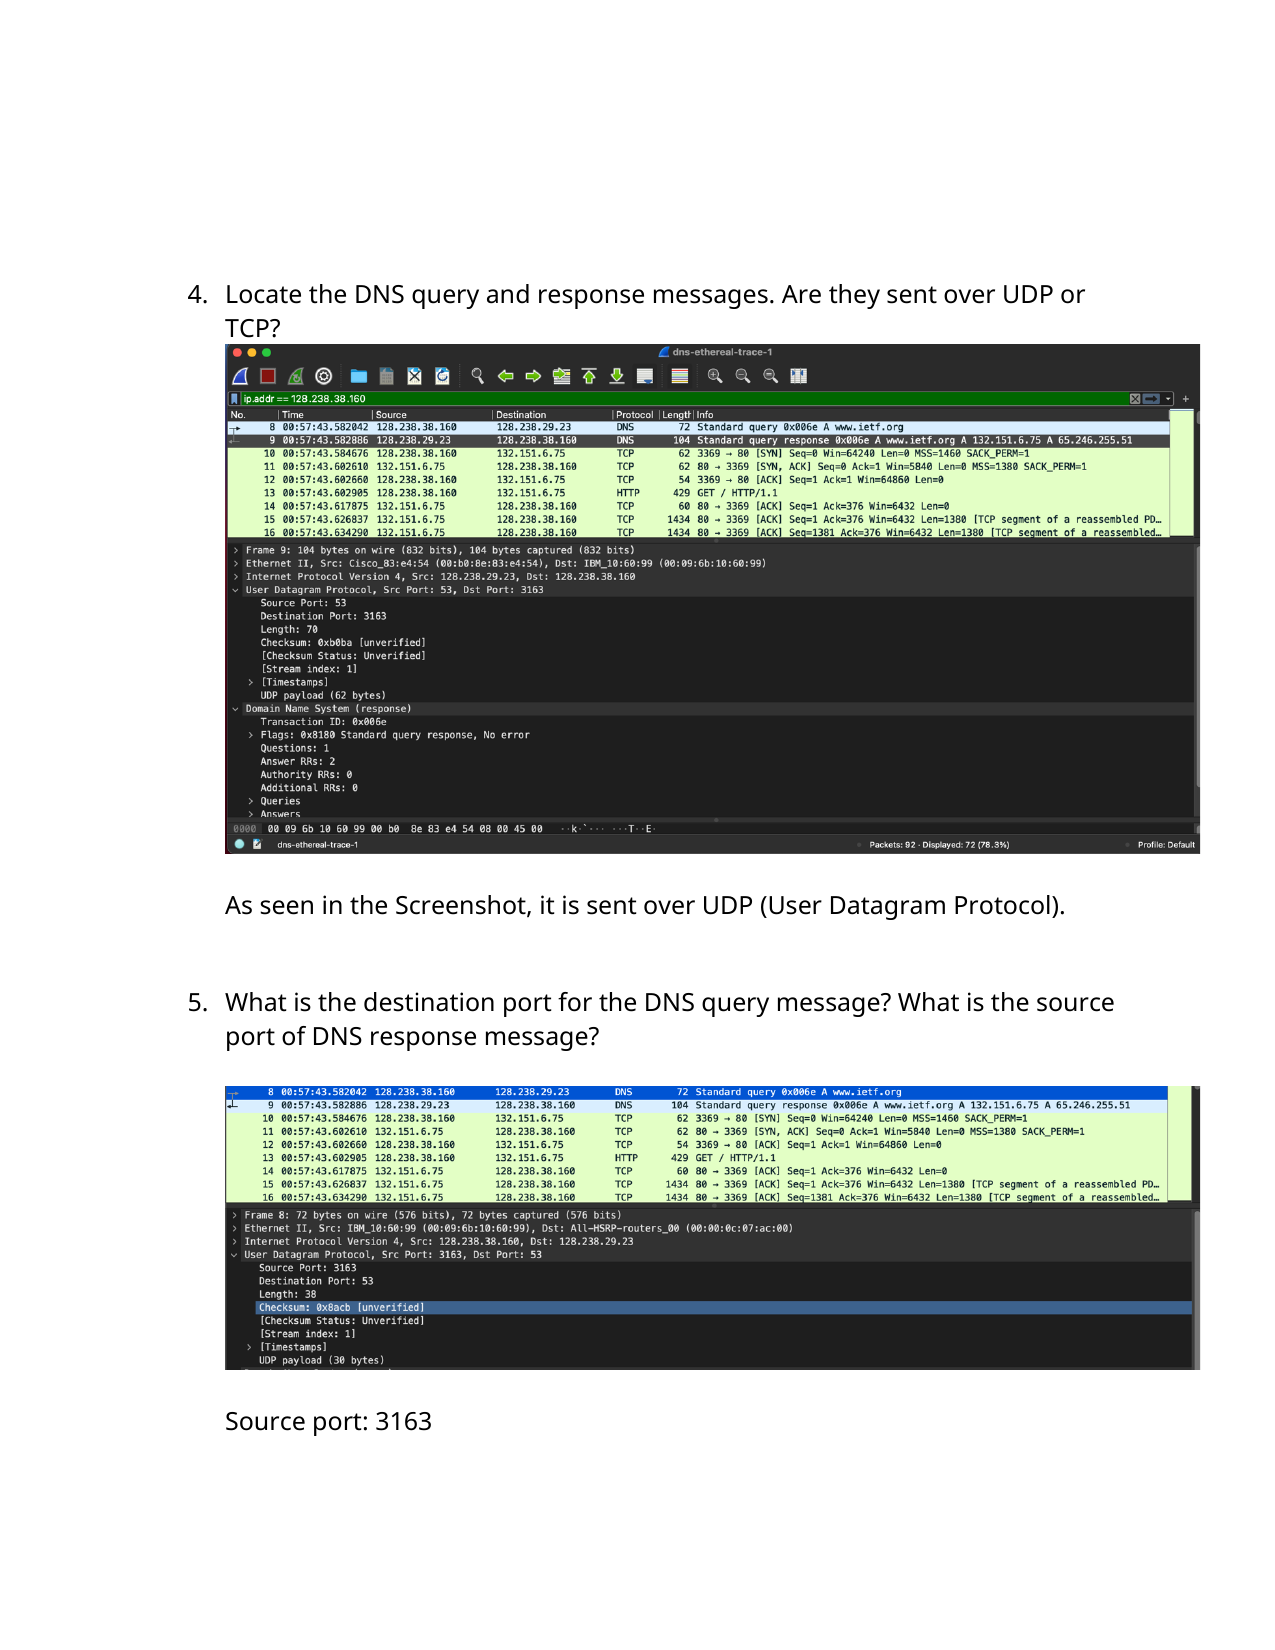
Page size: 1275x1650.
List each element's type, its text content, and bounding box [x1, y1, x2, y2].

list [187, 1014, 1125, 1467]
picture [225, 1116, 1200, 1400]
picture [225, 344, 1200, 854]
